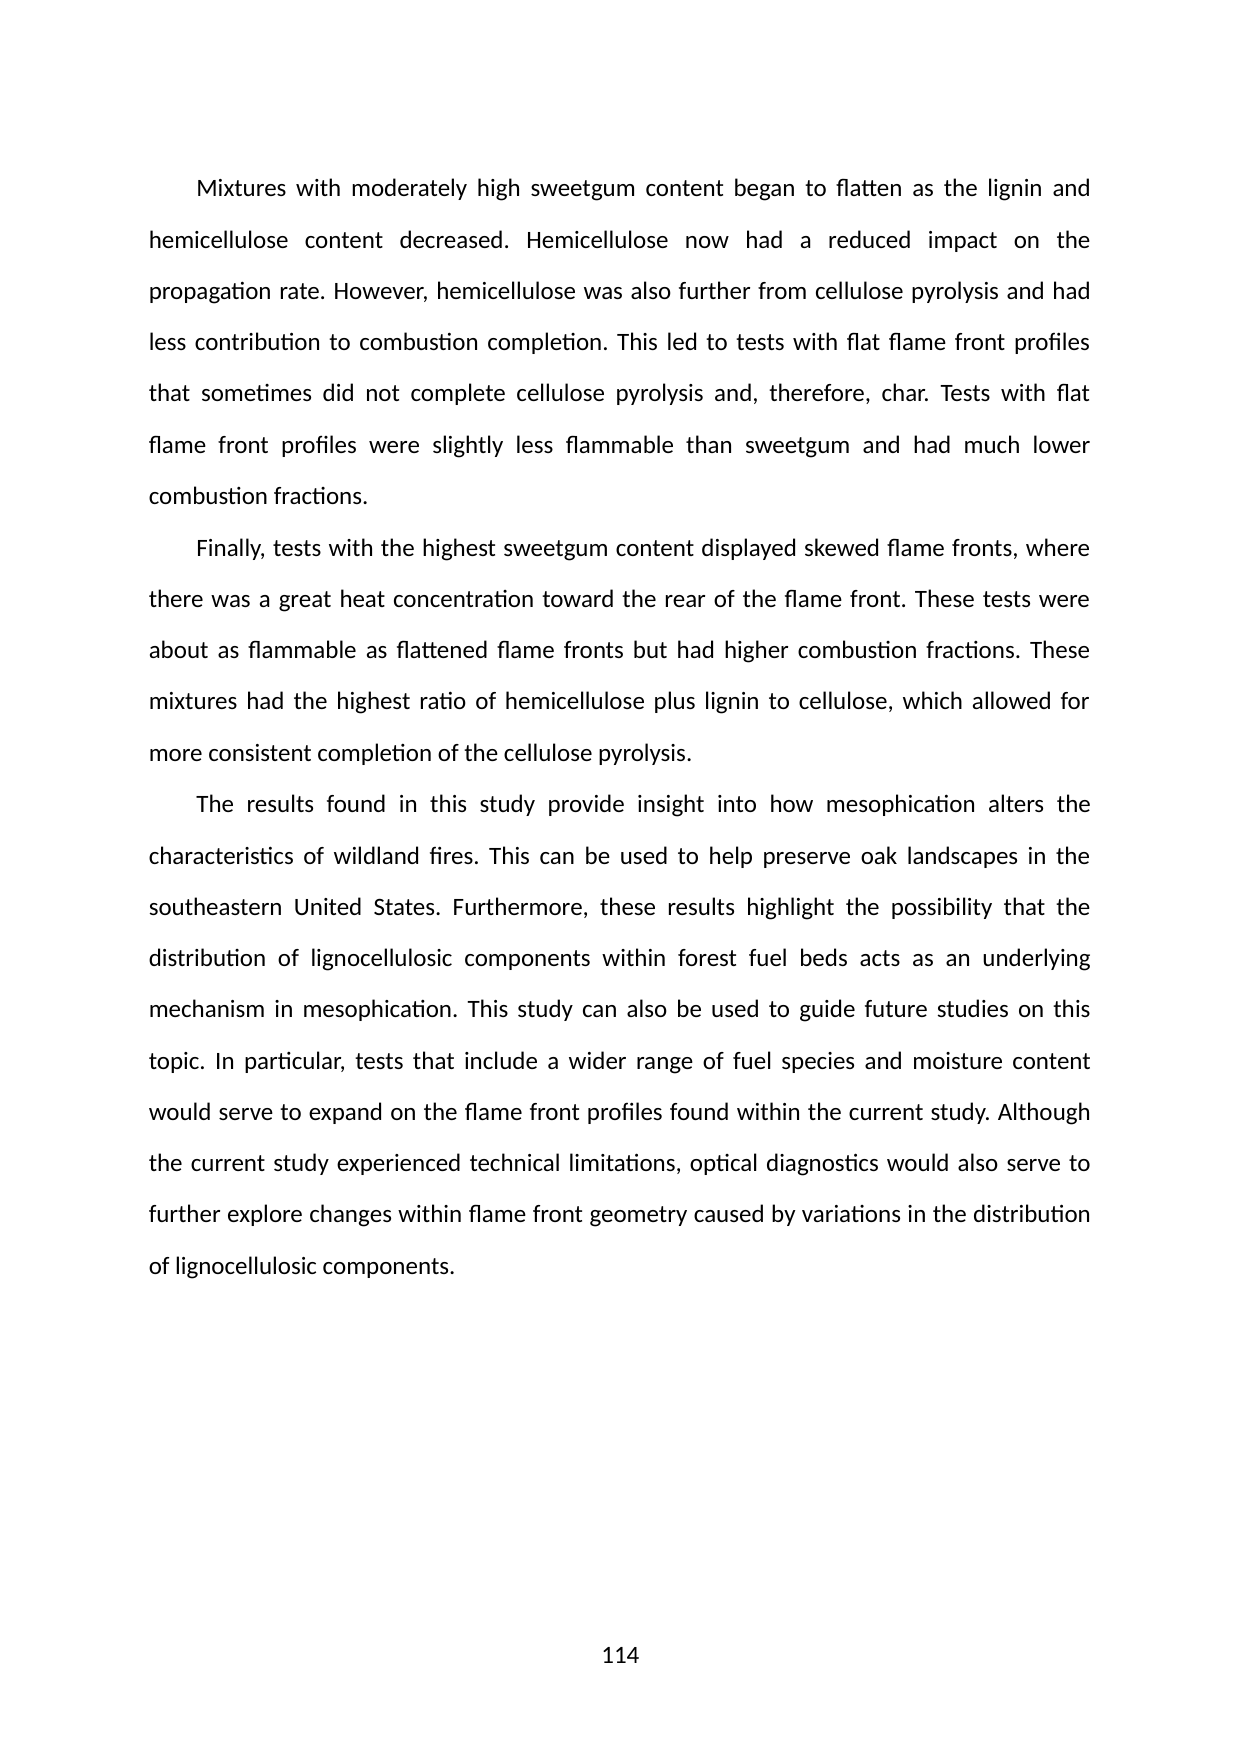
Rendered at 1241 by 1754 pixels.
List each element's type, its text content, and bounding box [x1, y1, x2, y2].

text The results found in this study provide insight into how mesophication alters the characteristics of wildland fires. This can be used to help preserve oak landscapes in the southeastern United States. Furthermore, these results highlight the possibility that the distribution of lignocellulosic components within forest fuel beds acts as an underlying mechanism in mesophication. This study can also be used to guide future studies on this topic. In particular, tests that include a wider range of fuel species and moisture content would serve to expand on the flame front profiles found within the current study. Although the current study experienced technical limitations, optical diagnostics would also serve to further explore changes within flame front geometry caused by variations in the distribution of lignocellulosic components. [148, 788, 1092, 1280]
text Mixtures with moderately high sweetgum content began to flatten as the lignin and hemicellulose content decreased. Hemicellulose now had a reduced impact on the propagation rate. However, hemicellulose was also further from cellulose pyrolysis and had less contribution to combustion completion. This led to tests with flat flame front profiles that sometimes did not complete cellulose pyrolysis and, therefore, char. Tests with flat flame front profiles were slightly less flammable than sweetgum and had much lower combustion fractions. [148, 172, 1092, 511]
text Finally, tests with the highest sweetgum content displayed skewed flame fronts, where there was a great heat concentration toward the rear of the flame front. These tests were about as flammable as flattened flame fronts but had higher combustion fractions. These mixtures had the highest ratio of hemicellulose plus lignin to cellulose, which allowed for more consistent completion of the cellulose pyrolysis. [148, 532, 1092, 767]
